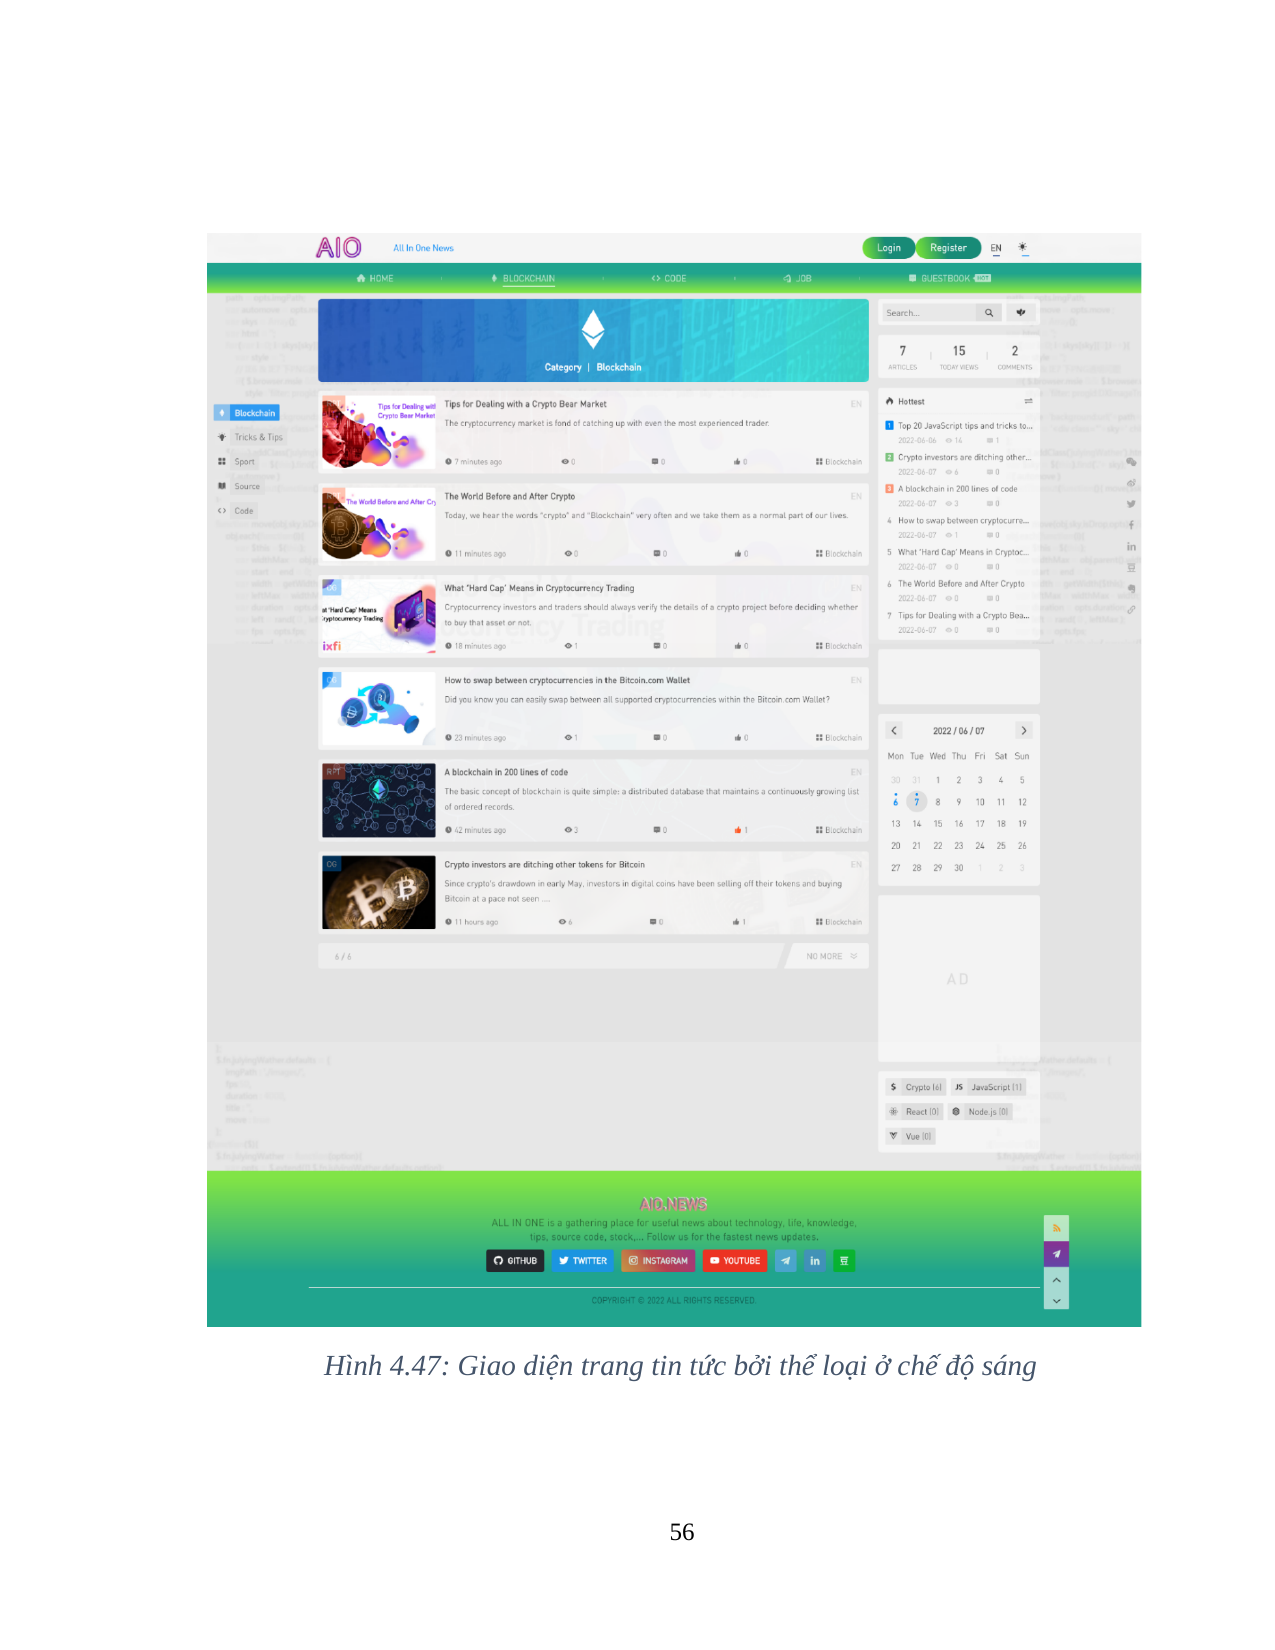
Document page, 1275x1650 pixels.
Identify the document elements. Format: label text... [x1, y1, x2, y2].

picture [207, 233, 1142, 1327]
text Hình 4.47: Giao diện trang tin tức bởi thể loại ở chế độ sáng [207, 1348, 1156, 1381]
